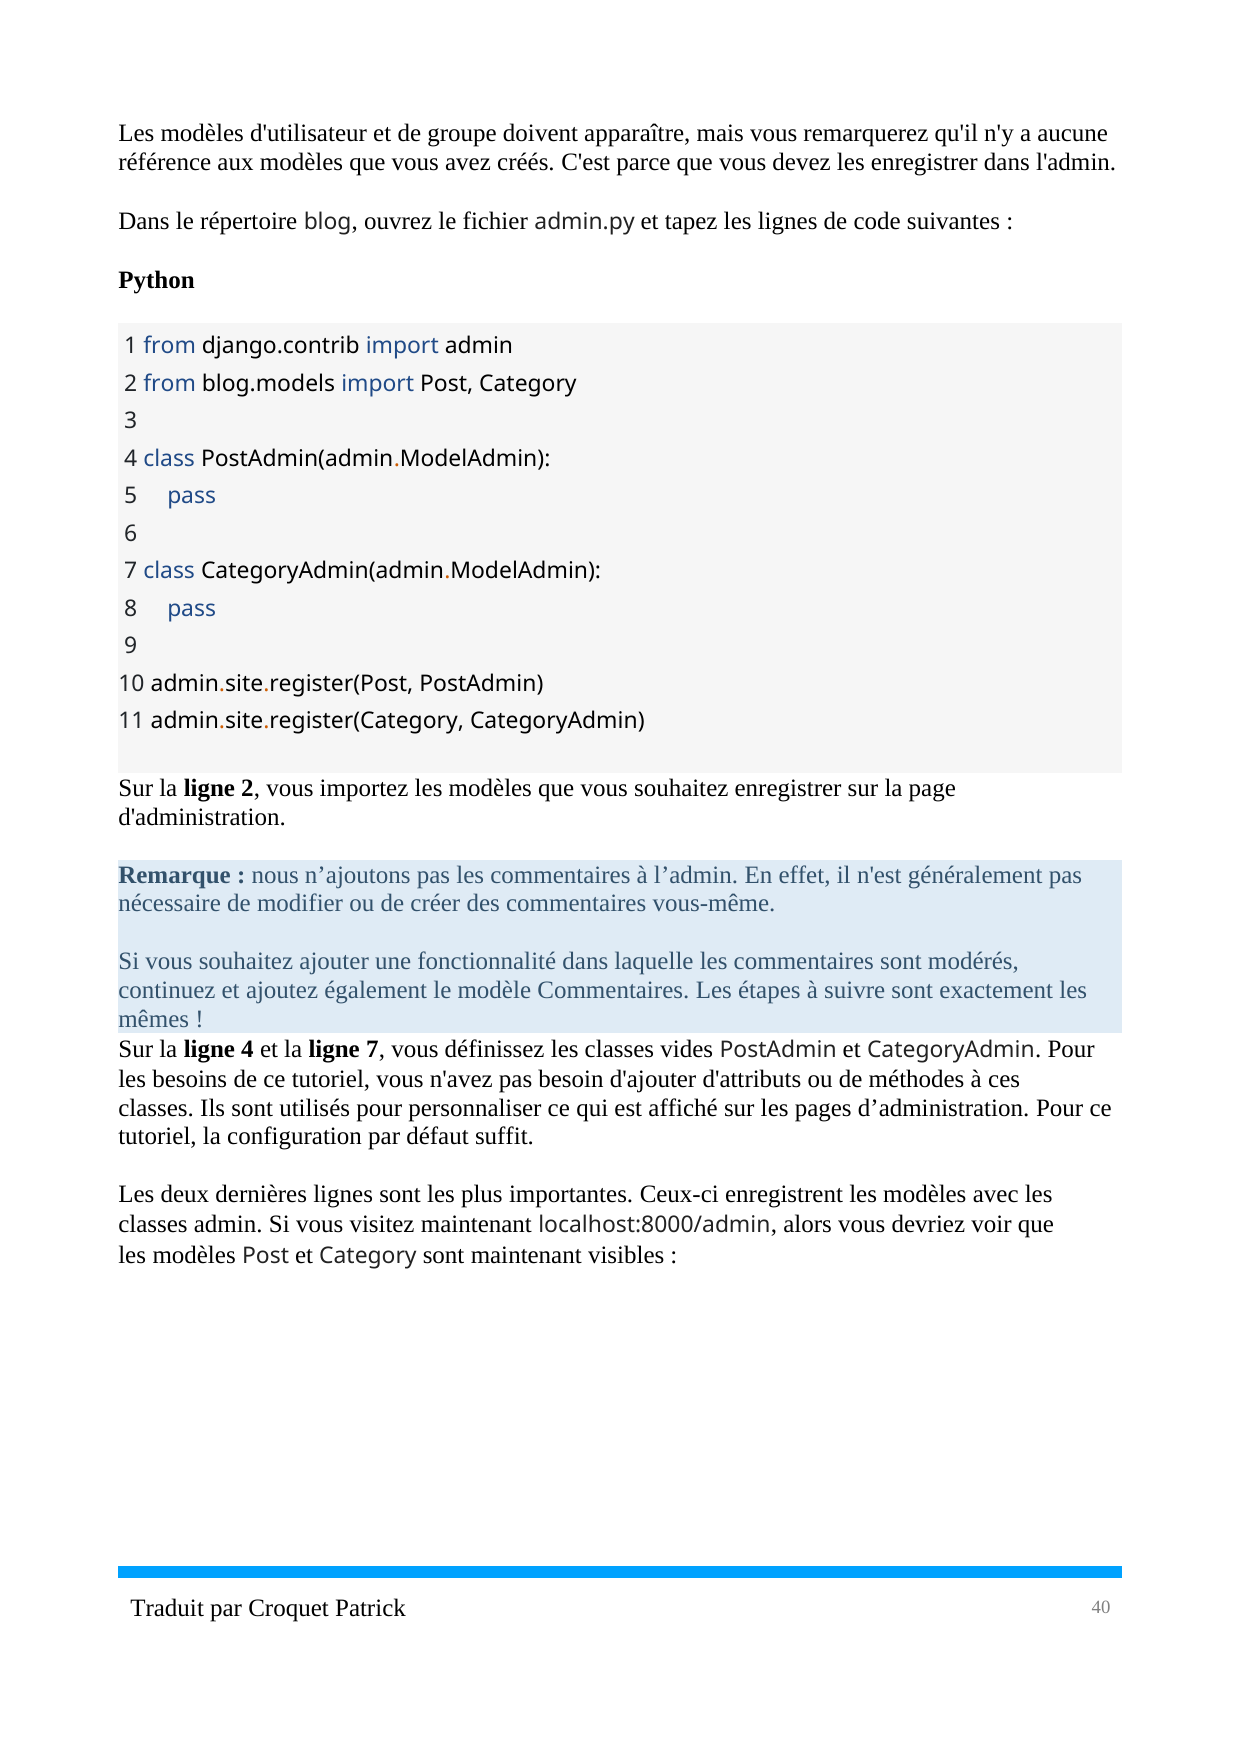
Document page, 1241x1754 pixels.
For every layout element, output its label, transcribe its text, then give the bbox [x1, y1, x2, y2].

text 3 [118, 398, 1122, 436]
text 6 [118, 511, 1122, 548]
text 2 from blog.models import Post, Category [118, 361, 1122, 398]
text Dans le répertoire blog, ouvrez le fichier admin.py et tapez les lignes de code suivantes : [118, 205, 1122, 236]
text Sur la ligne 2, vous importez les modèles que vous souhaitez enregistrer sur la page d'administration. [118, 773, 1122, 831]
text 1 from django.contrib import admin [118, 323, 1122, 361]
text Remarque : nous n’ajoutons pas les commentaires à l’admin. En effet, il n'est généralement pas nécessaire de modifier ou de créer des commentaires vous-même. [118, 860, 1122, 917]
text 9 [118, 623, 1122, 661]
text Les deux dernières lignes sont les plus importantes. Ceux-ci enregistrent les modèles avec les classes admin. Si vous visitez maintenant localhost:8000/admin, alors vous devriez voir que les modèles Post et Category sont maintenant visibles : [118, 1179, 1122, 1271]
text 11 admin.site.register(Category, CategoryAdmin) [118, 698, 1122, 736]
text 8 pass [118, 586, 1122, 623]
text Les modèles d'utilisateur et de groupe doivent apparaître, mais vous remarquerez qu'il n'y a aucune référence aux modèles que vous avez créés. C'est parce que vous devez les enregistrer dans l'admin. [118, 118, 1122, 176]
text 10 admin.site.register(Post, PostAdmin) [118, 661, 1122, 698]
text Sur la ligne 4 et la ligne 7, vous définissez les classes vides PostAdmin et CategoryAdmin. Pour les besoins de ce tutoriel, vous n'avez pas besoin d'ajouter d'attributs ou de méthodes à ces classes. Ils sont utilisés pour personnaliser ce qui est affiché sur les pages d’administration. Pour ce tutoriel, la configuration par défaut suffit. [118, 1033, 1122, 1150]
text 7 class CategoryAdmin(admin.ModelAdmin): [118, 548, 1122, 586]
text 5 pass [118, 473, 1122, 511]
text Python [118, 265, 1122, 294]
text 4 class PostAdmin(admin.ModelAdmin): [118, 436, 1122, 473]
text Si vous souhaitez ajouter une fonctionnalité dans laquelle les commentaires sont modérés, continuez et ajoutez également le modèle Commentaires. Les étapes à suivre sont exactement les mêmes ! [118, 946, 1122, 1033]
